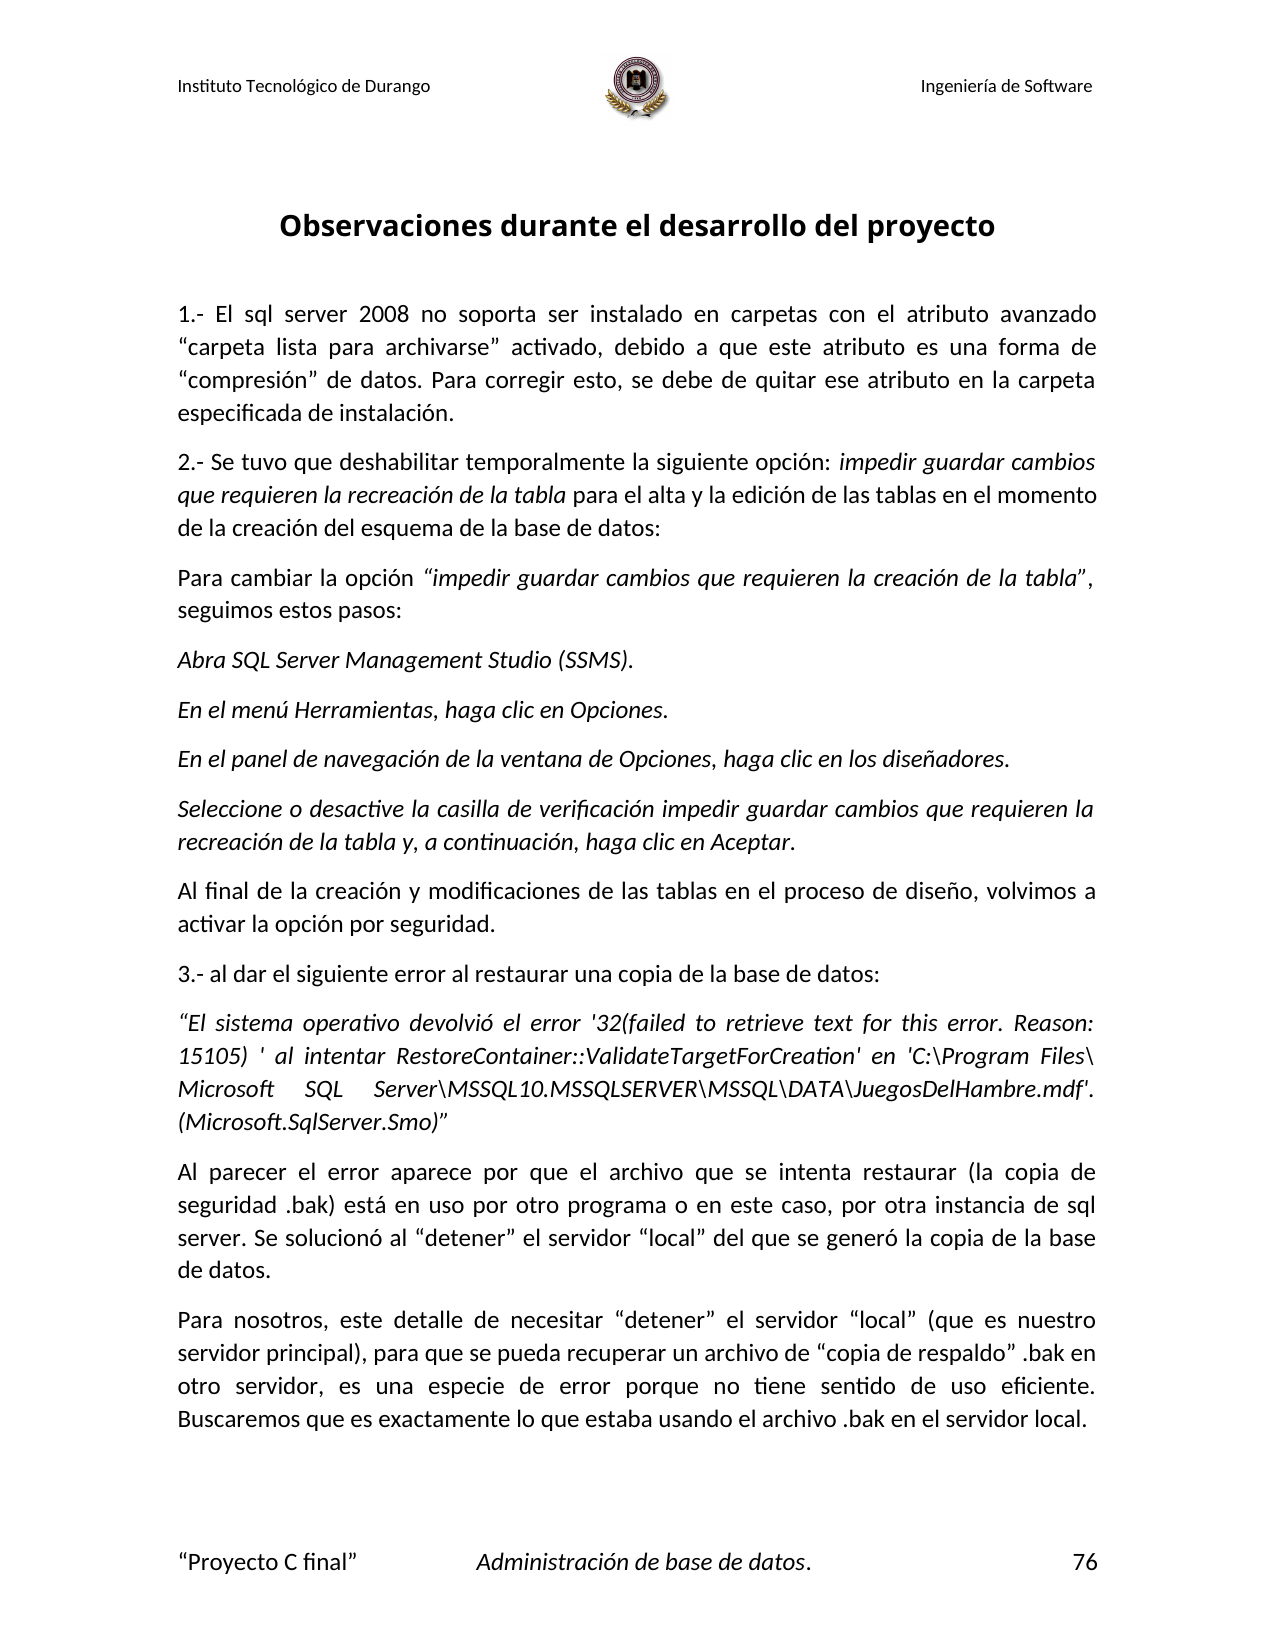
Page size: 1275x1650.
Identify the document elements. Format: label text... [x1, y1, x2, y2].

text 1.- El sql server 2008 no soporta ser instalado en carpetas con el atributo avanzado “carpeta lista para archivarse” activado, debido a que este atributo es una forma de “compresión” de datos. Para corregir esto, se debe de quitar ese atributo en la carpeta especificada de instalación. [177, 298, 1098, 427]
text Abra SQL Server Management Studio (SSMS). [177, 644, 1098, 675]
text Al parecer el error aparece por que el archivo que se intenta restaurar (la copia de seguridad .bak) está en uso por otro programa o en este caso, por otra instancia de sql server. Se solucionó al “detener” el servidor “local” del que se generó la copia de la base de datos. [177, 1156, 1098, 1285]
text 3.- al dar el siguiente error al restaurar una copia de la base de datos: [177, 958, 1098, 988]
text En el menú Herramientas, haga clic en Opciones. [177, 694, 1098, 724]
text “El sistema operativo devolvió el error '32(failed to retrieve text for this error. Reason: 15105) ' al intentar RestoreContainer::ValidateTargetForCreation' en 'C:\Program Files\Microsoft SQL Server\MSSQL10.MSSQLSERVER\MSSQL\DATA\JuegosDelHambre.mdf'. (Microsoft.SqlServer.Smo)” [177, 1007, 1098, 1137]
text 2.- Se tuvo que deshabilitar temporalmente la siguiente opción: impedir guardar cambios que requieren la recreación de la tabla para el alta y la edición de las tablas en el momento de la creación del esquema de la base de datos: [177, 446, 1098, 543]
text Para nosotros, este detalle de necesitar “detener” el servidor “local” (que es nuestro servidor principal), para que se pueda recuperar un archivo de “copia de respaldo” .bak en otro servidor, es una especie de error porque no tiene sentido de uso eficiente. Buscaremos que es exactamente lo que estaba usando el archivo .bak en el servidor local. [177, 1304, 1098, 1433]
text Observaciones durante el desarrollo del proyecto [177, 206, 1098, 245]
text En el panel de navegación de la ventana de Opciones, haga clic en los diseñadores. [177, 743, 1098, 774]
text Seleccione o desactive la casilla de verificación impedir guardar cambios que requieren la recreación de la tabla y, a continuación, haga clic en Aceptar. [177, 793, 1098, 856]
text Al final de la creación y modificaciones de las tablas en el proceso de diseño, volvimos a activar la opción por seguridad. [177, 875, 1098, 939]
text Para cambiar la opción “impedir guardar cambios que requieren la creación de la tabla”, seguimos estos pasos: [177, 562, 1098, 625]
